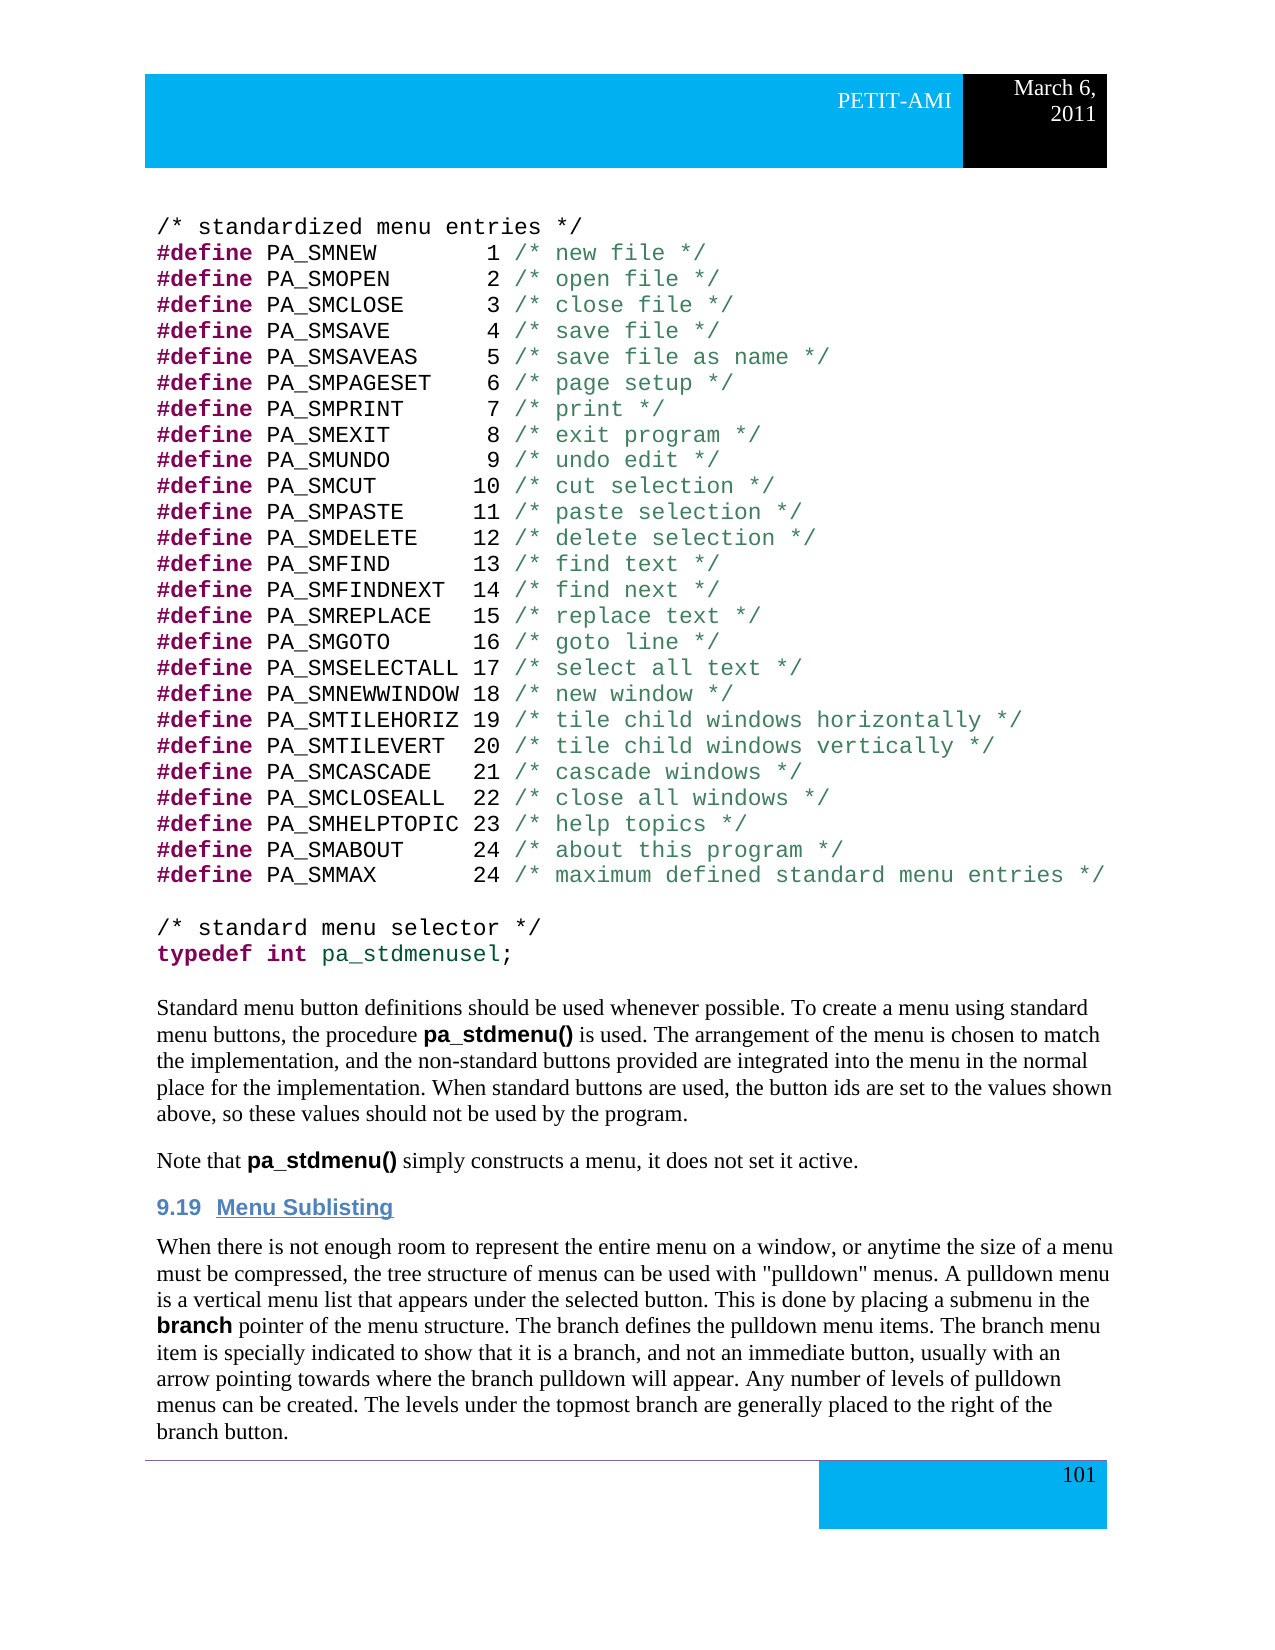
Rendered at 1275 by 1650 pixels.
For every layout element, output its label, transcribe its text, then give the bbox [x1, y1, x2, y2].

text #define PA_SMPAGESET 6 /* page setup */ [156, 371, 1118, 397]
text #define PA_SMREPLACE 15 /* replace text */ [156, 604, 1118, 630]
text /* standard menu selector */ [156, 916, 1118, 942]
text /* standardized menu entries */ [156, 215, 1118, 241]
text typedef int pa_stdmenusel; [156, 942, 1118, 968]
text #define PA_SMOPEN 2 /* open file */ [156, 267, 1118, 293]
subtitle Menu Sublisting [156, 1194, 1118, 1221]
text #define PA_SMCASCADE 21 /* cascade windows */ [156, 760, 1118, 786]
text When there is not enough room to represent the entire menu on a window, or anytime the size of a menu must be compressed, the tree structure of menus can be used with "pulldown" menus. A pulldown menu is a vertical menu list that appears under the selected button. This is done by placing a submenu in the branch pointer of the menu structure. The branch defines the pulldown menu items. The branch menu item is specially indicated to show that it is a branch, and not an immediate button, usually with an arrow pointing towards where the branch pulldown will appear. Any number of levels of pulldown menus can be created. The levels under the topmost branch are generally placed to the right of the branch button. [156, 1233, 1118, 1444]
text #define PA_SMMAX 24 /* maximum defined standard menu entries */ [156, 864, 1118, 890]
text #define PA_SMTILEVERT 20 /* tile child windows vertically */ [156, 734, 1118, 760]
text #define PA_SMNEWWINDOW 18 /* new window */ [156, 682, 1118, 708]
text #define PA_SMHELPTOPIC 23 /* help topics */ [156, 812, 1118, 838]
text #define PA_SMFINDNEXT 14 /* find next */ [156, 578, 1118, 604]
text #define PA_SMEXIT 8 /* exit program */ [156, 423, 1118, 449]
text #define PA_SMCLOSEALL 22 /* close all windows */ [156, 786, 1118, 812]
text #define PA_SMCLOSE 3 /* close file */ [156, 293, 1118, 319]
text Standard menu button definitions should be used whenever possible. To create a menu using standard menu buttons, the procedure pa_stdmenu() is used. The arrangement of the menu is chosen to match the implementation, and the non-standard buttons provided are integrated into the menu in the normal place for the implementation. When standard buttons are used, the button ids are set to the values shown above, so these values should not be used by the program. [156, 994, 1118, 1126]
text #define PA_SMSAVEAS 5 /* save file as name */ [156, 345, 1118, 371]
text #define PA_SMPASTE 11 /* paste selection */ [156, 501, 1118, 527]
text #define PA_SMGOTO 16 /* goto line */ [156, 630, 1118, 656]
text #define PA_SMCUT 10 /* cut selection */ [156, 475, 1118, 501]
text #define PA_SMSAVE 4 /* save file */ [156, 319, 1118, 345]
text #define PA_SMUNDO 9 /* undo edit */ [156, 449, 1118, 475]
text #define PA_SMFIND 13 /* find text */ [156, 553, 1118, 578]
text #define PA_SMNEW 1 /* new file */ [156, 241, 1118, 267]
text #define PA_SMABOUT 24 /* about this program */ [156, 838, 1118, 864]
text Note that pa_stdmenu() simply constructs a menu, it does not set it active. [156, 1147, 1118, 1173]
text #define PA_SMDELETE 12 /* delete selection */ [156, 527, 1118, 553]
text #define PA_SMPRINT 7 /* print */ [156, 397, 1118, 423]
text #define PA_SMSELECTALL 17 /* select all text */ [156, 656, 1118, 682]
text #define PA_SMTILEHORIZ 19 /* tile child windows horizontally */ [156, 708, 1118, 734]
